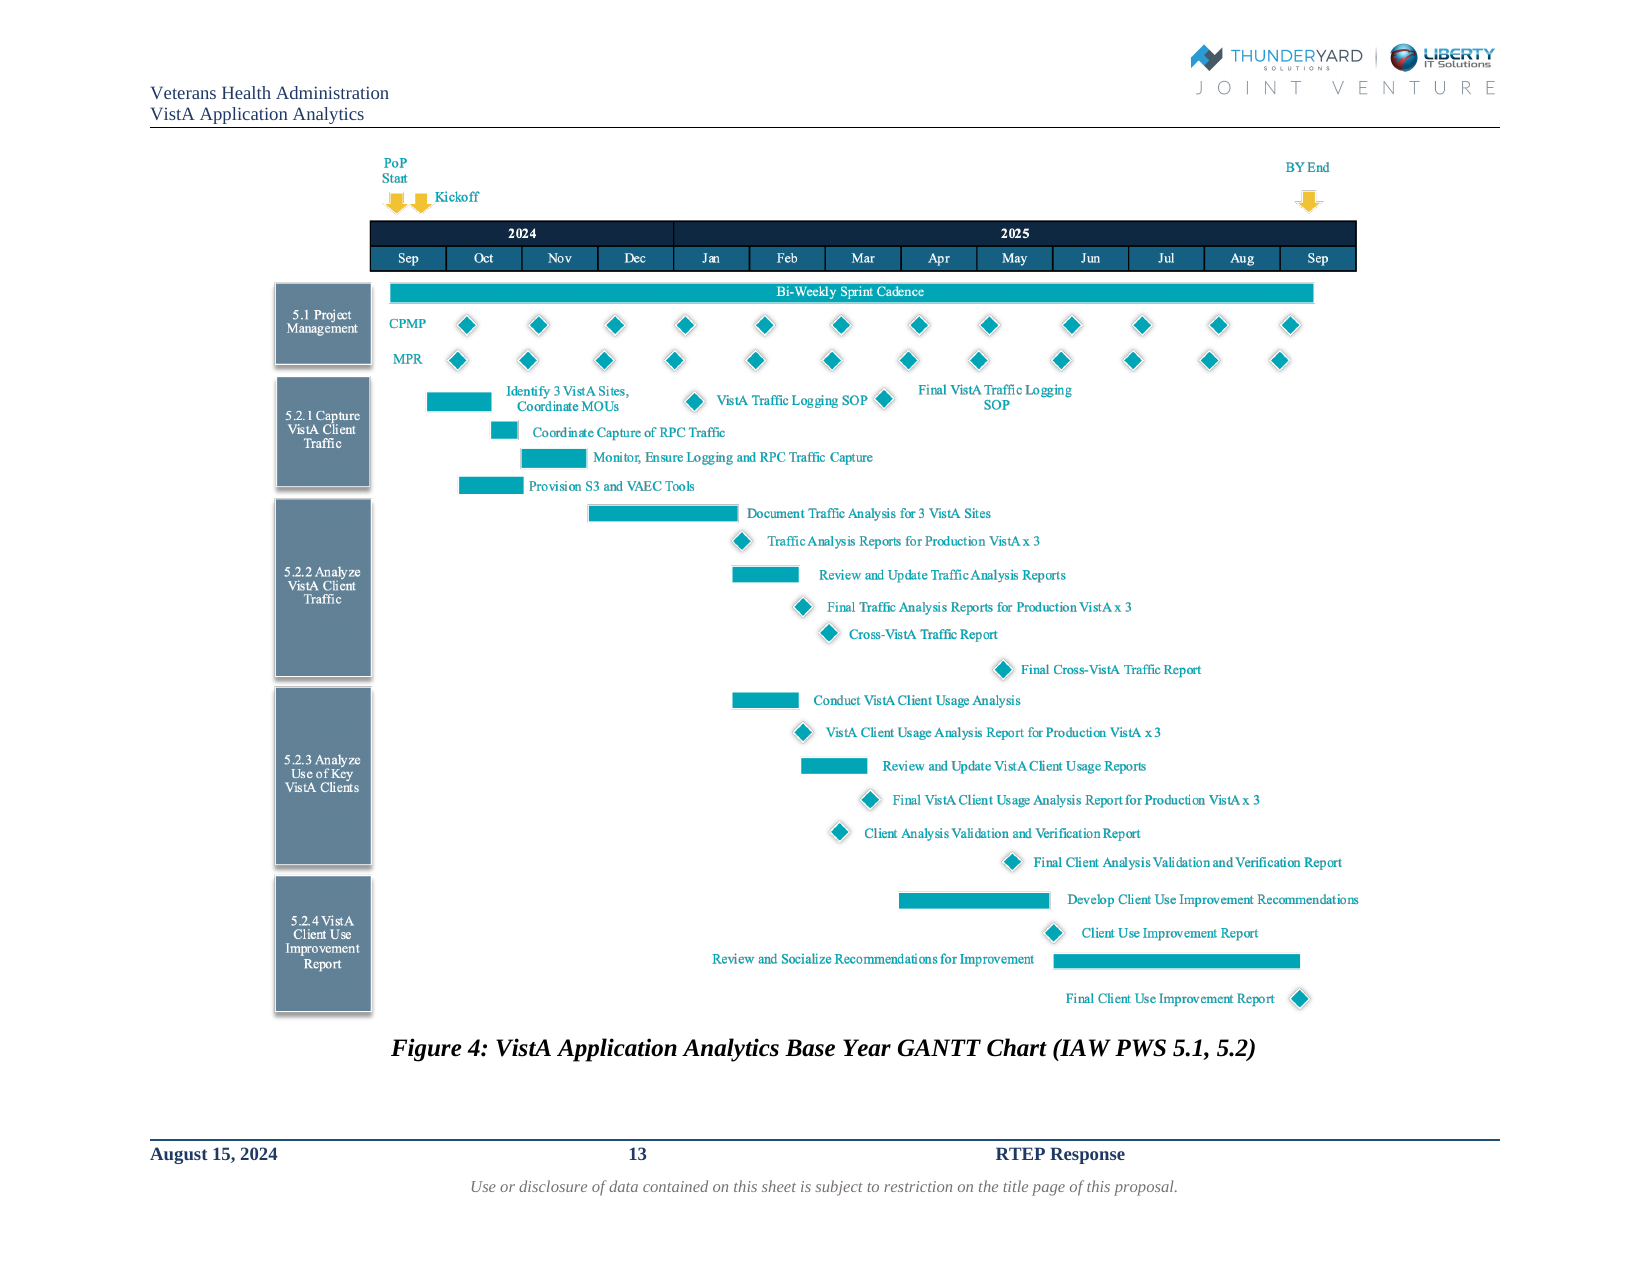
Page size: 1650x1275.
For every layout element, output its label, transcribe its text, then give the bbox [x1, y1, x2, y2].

picture [1185, 39, 1500, 99]
picture [268, 150, 1382, 1023]
text Figure 4: VistA Application Analytics Base Year GANTT Chart (IAW PWS 5.1, 5.2) [150, 1033, 1500, 1062]
